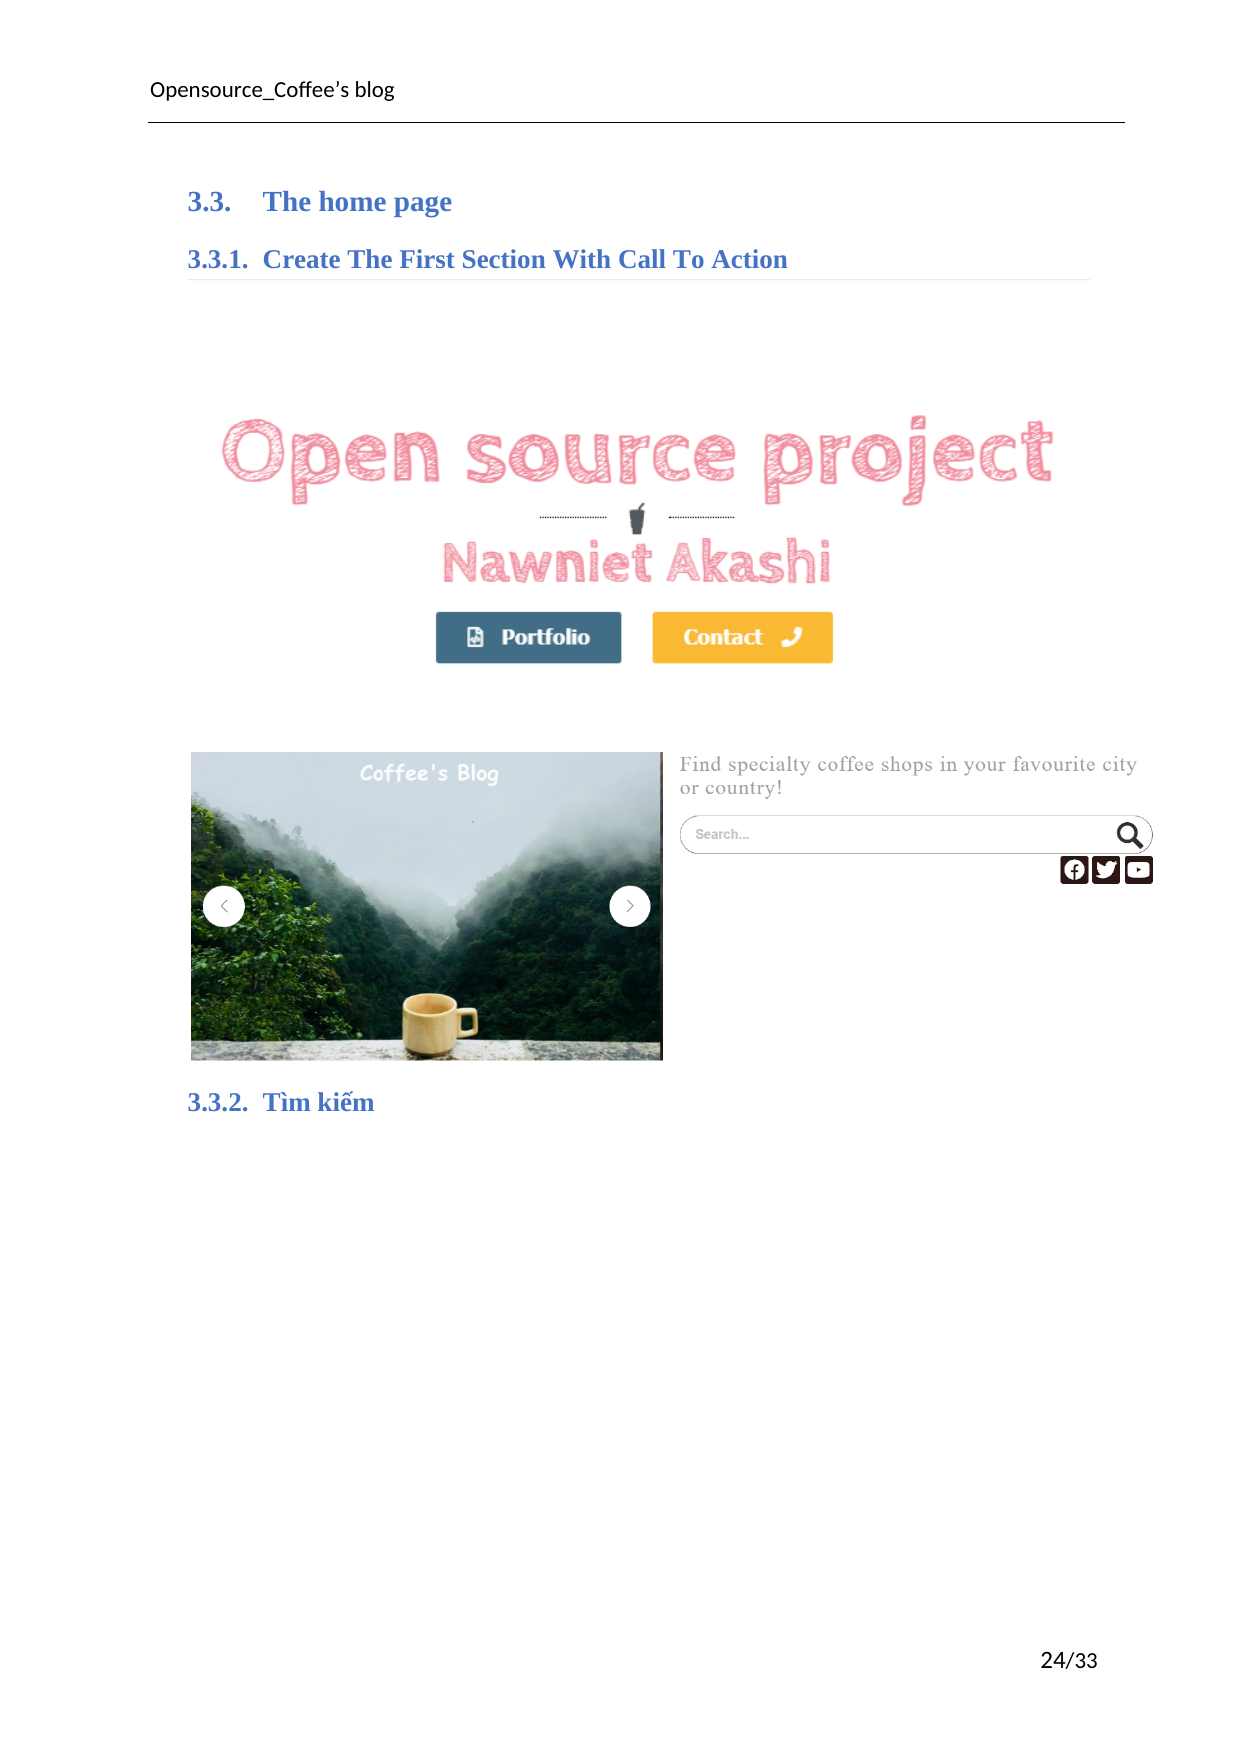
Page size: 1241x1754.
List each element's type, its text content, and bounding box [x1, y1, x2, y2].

picture [188, 752, 1155, 1061]
subtitle Create The First Section With Call To Action [187, 243, 1116, 275]
picture [187, 279, 1090, 721]
subtitle The home page [187, 184, 1116, 218]
